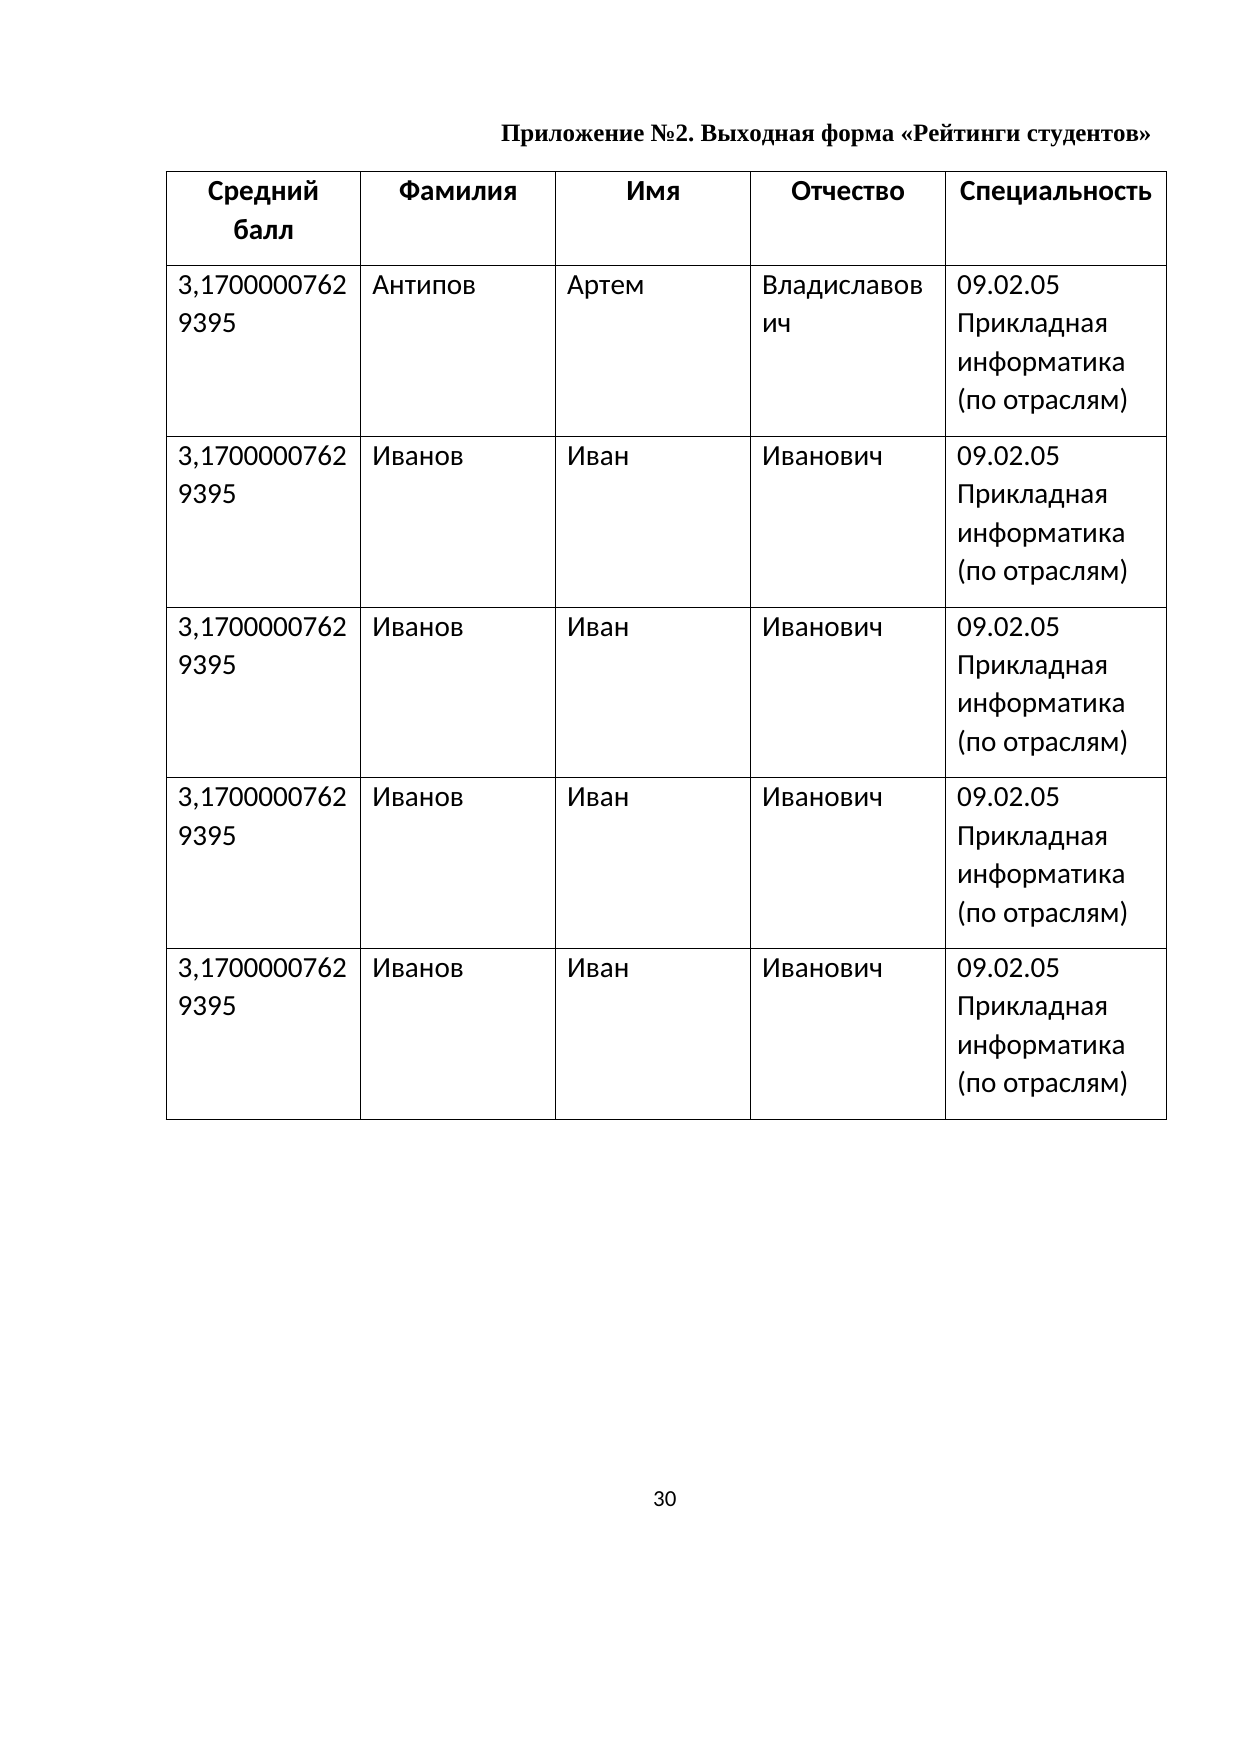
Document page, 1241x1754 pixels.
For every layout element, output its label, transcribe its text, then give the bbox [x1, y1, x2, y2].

table_cell Иван [556, 949, 750, 1119]
table_header Средний балл [167, 172, 360, 265]
table_cell Иванович [751, 949, 945, 1119]
table_cell 09.02.05 Прикладная информатика (по отраслям) [946, 778, 1166, 948]
table_cell Антипов [361, 266, 555, 436]
table_cell Владиславович [751, 266, 945, 436]
table_cell 09.02.05 Прикладная информатика (по отраслям) [946, 608, 1166, 777]
text Приложение №2. Выходная форма «Рейтинги студентов» [177, 118, 1152, 147]
table_cell Иванов [361, 437, 555, 607]
table_cell Иванов [361, 949, 555, 1119]
table_cell 3,17000007629395 [167, 266, 360, 436]
table_cell Иван [556, 437, 750, 607]
table_header Специальность [946, 172, 1166, 265]
table_cell Иванович [751, 437, 945, 607]
table_cell 09.02.05 Прикладная информатика (по отраслям) [946, 266, 1166, 436]
table_header Отчество [751, 172, 945, 265]
table_cell Иванович [751, 608, 945, 777]
table_cell 3,17000007629395 [167, 437, 360, 607]
table_cell Иван [556, 608, 750, 777]
table_cell Иван [556, 778, 750, 948]
table_cell 3,17000007629395 [167, 778, 360, 948]
table_cell Артем [556, 266, 750, 436]
table_cell Иванов [361, 778, 555, 948]
table_cell 09.02.05 Прикладная информатика (по отраслям) [946, 949, 1166, 1119]
table_header Фамилия [361, 172, 555, 265]
table_header Имя [556, 172, 750, 265]
table_cell 3,17000007629395 [167, 949, 360, 1119]
table_cell 09.02.05 Прикладная информатика (по отраслям) [946, 437, 1166, 607]
table_cell 3,17000007629395 [167, 608, 360, 777]
table_cell Иванович [751, 778, 945, 948]
table_cell Иванов [361, 608, 555, 777]
